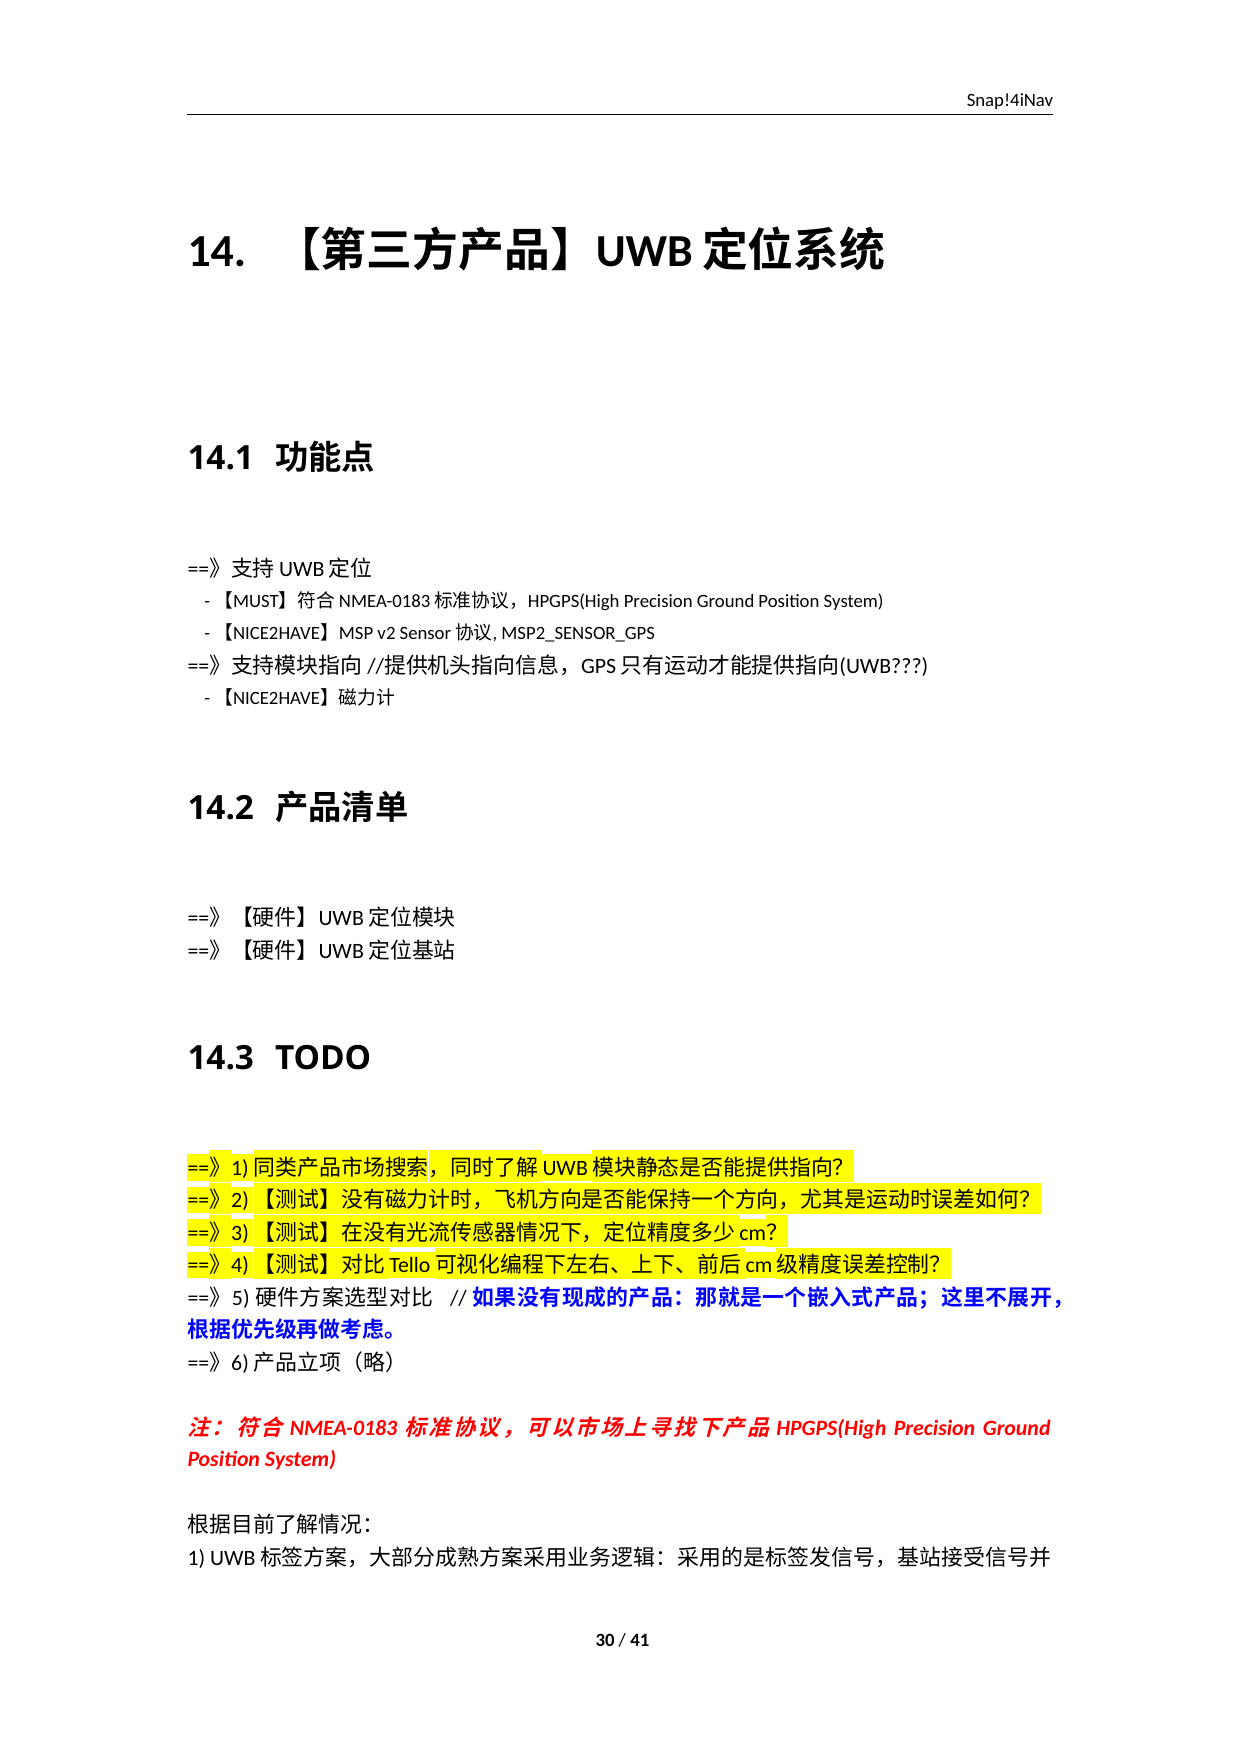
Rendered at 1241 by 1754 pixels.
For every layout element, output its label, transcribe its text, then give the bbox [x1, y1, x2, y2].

text ==》【硬件】UWB定位基站 [187, 932, 1053, 965]
text - 【NICE2HAVE】磁力计 [187, 680, 1053, 713]
text 根据目前了解情况： [187, 1507, 1053, 1539]
text ==》2) 【测试】没有磁力计时，飞机方向是否能保持一个方向，尤其是运动时误差如何？ [187, 1182, 1053, 1214]
text - 【NICE2HAVE】MSP v2 Sensor协议, MSP2_SENSOR_GPS [187, 615, 1053, 648]
text ==》3) 【测试】在没有光流传感器情况下，定位精度多少cm？ [187, 1214, 1053, 1247]
subtitle 功能点 [187, 423, 1053, 488]
text - 【MUST】符合NMEA-0183标准协议，HPGPS(High Precision Ground Position System) [187, 583, 1053, 615]
text ==》1) 同类产品市场搜索，同时了解UWB模块静态是否能提供指向？ [187, 1149, 1053, 1182]
text 注：符合NMEA-0183标准协议，可以市场上寻找下产品HPGPS(High Precision Ground Position System) [187, 1409, 1053, 1474]
text ==》【硬件】UWB定位模块 [187, 900, 1053, 932]
text ==》支持UWB定位 [187, 550, 1053, 583]
subtitle 【第三方产品】UWB定位系统 [187, 197, 1053, 295]
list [187, 1539, 1053, 1572]
subtitle 产品清单 [187, 772, 1053, 837]
text ==》5) 硬件方案选型对比 // 如果没有现成的产品：那就是一个嵌入式产品；这里不展开，根据优先级再做考虑。 [187, 1279, 1053, 1344]
text ==》4) 【测试】对比Tello可视化编程下左右、上下、前后cm级精度误差控制？ [187, 1247, 1053, 1279]
text ==》6) 产品立项（略） [187, 1344, 1053, 1377]
text ==》支持模块指向 //提供机头指向信息，GPS只有运动才能提供指向(UWB???) [187, 648, 1053, 680]
subtitle TODO [187, 1024, 1053, 1089]
